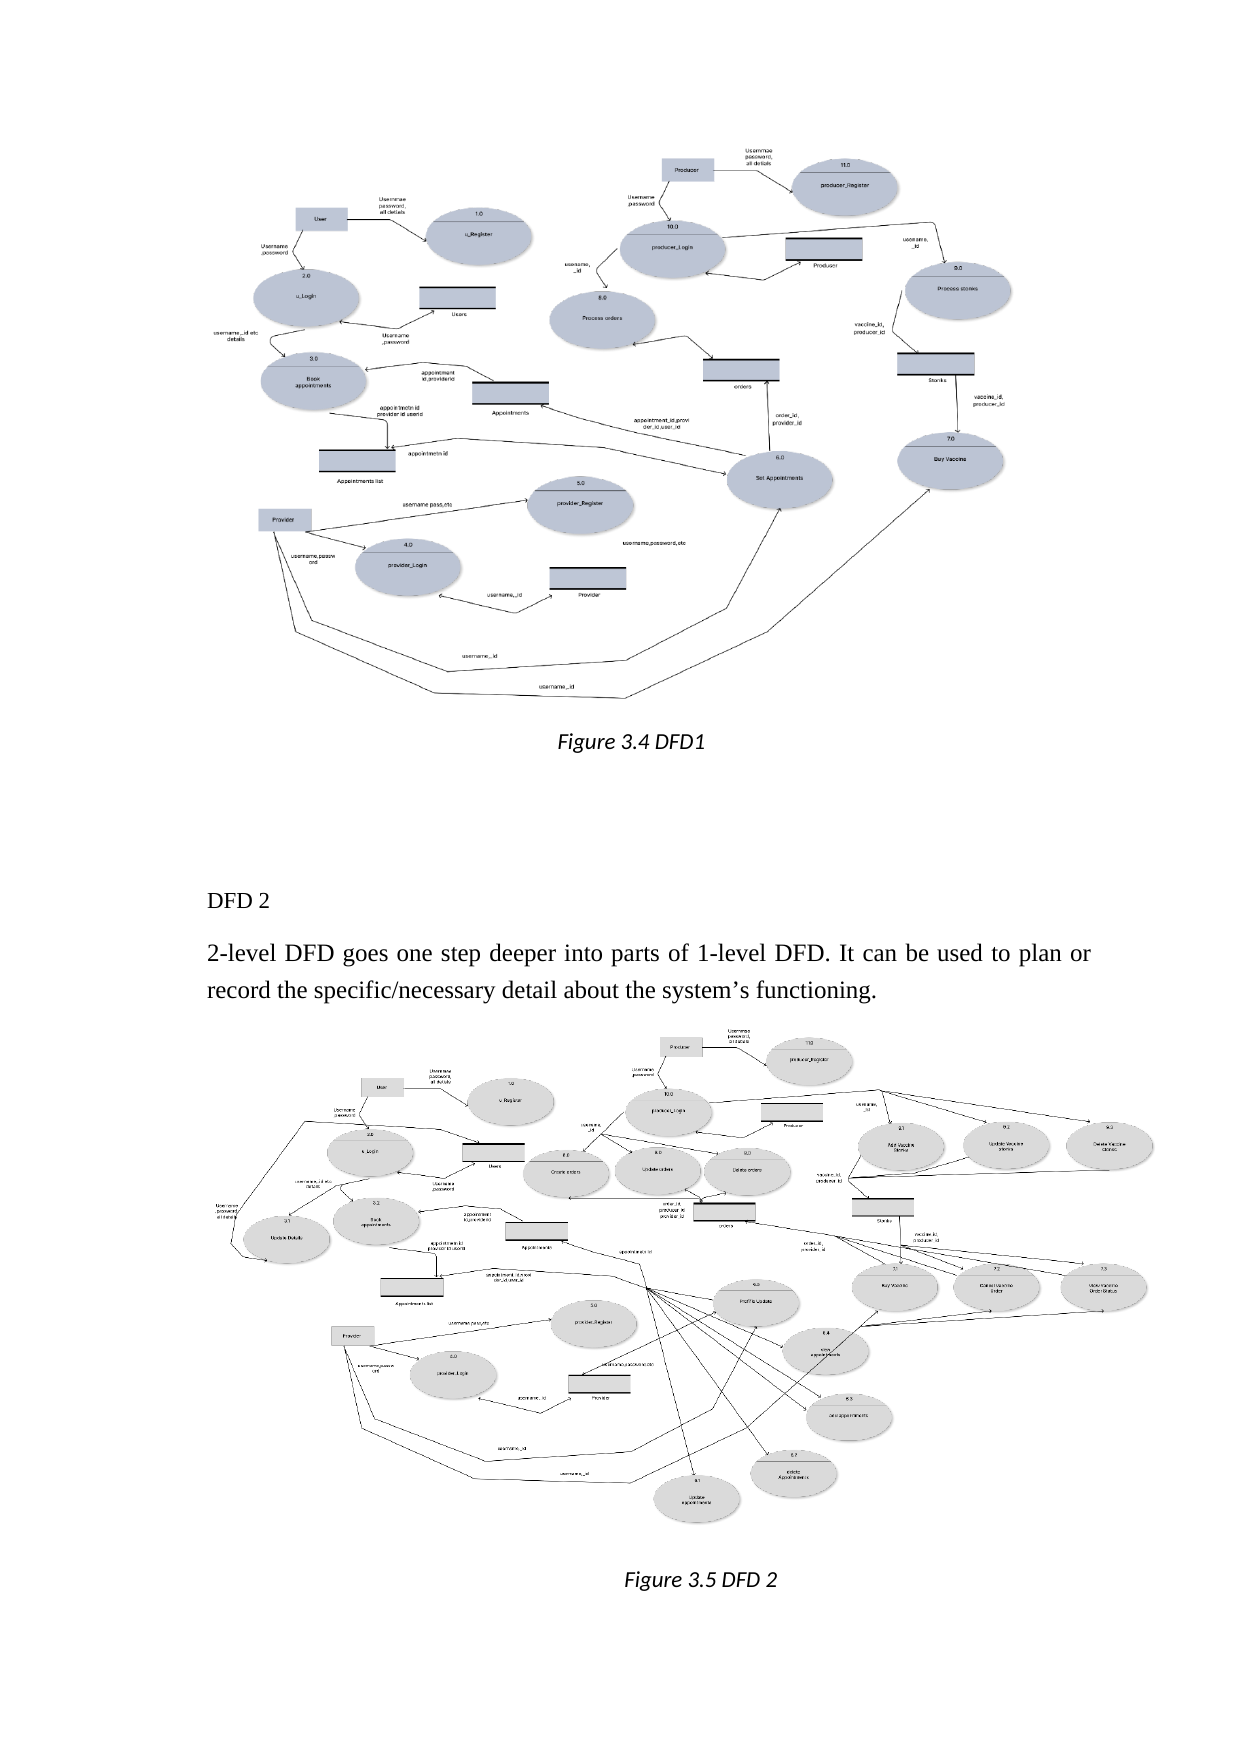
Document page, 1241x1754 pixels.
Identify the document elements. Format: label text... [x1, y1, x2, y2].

text DFD 2 [207, 887, 1092, 913]
text 2-level DFD goes one step deeper into parts of 1-level DFD. It can be used to plan or record the specific/necessary detail about the system’s functioning. [207, 938, 1092, 1004]
